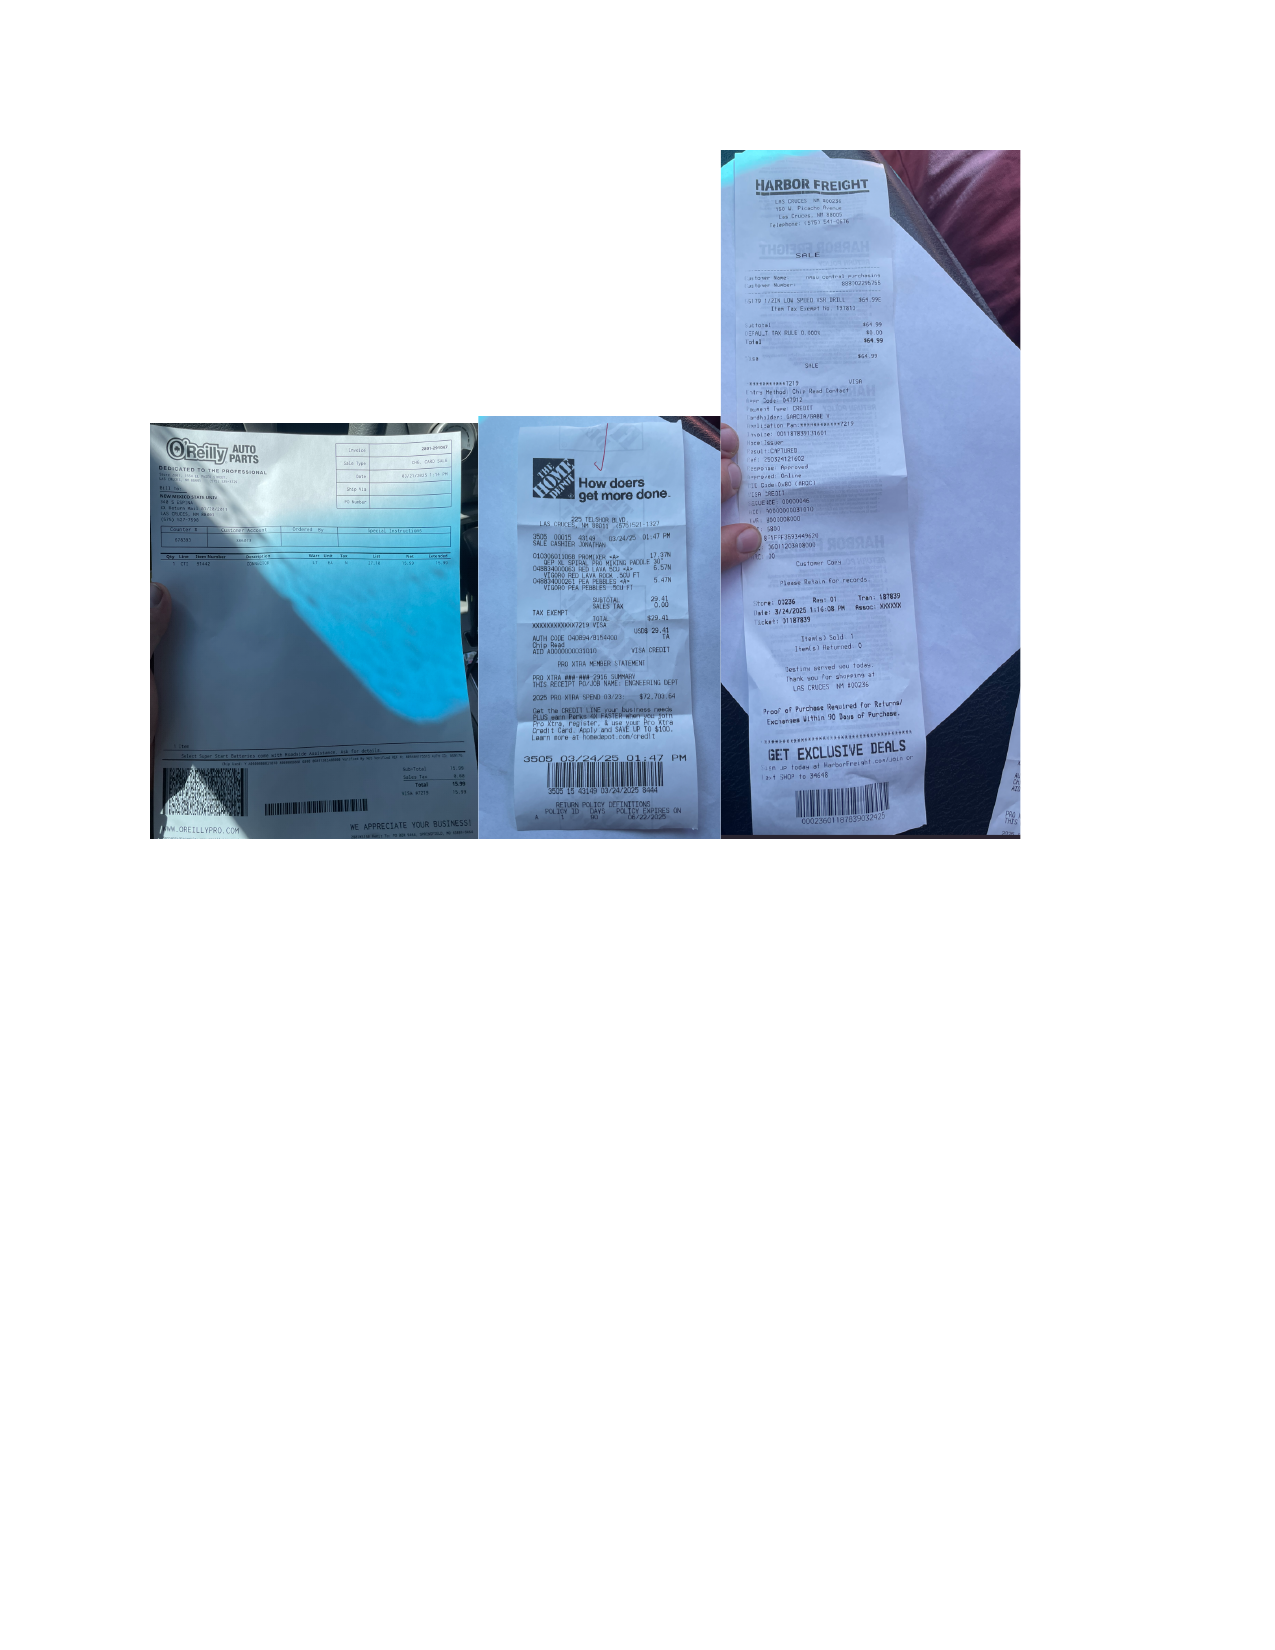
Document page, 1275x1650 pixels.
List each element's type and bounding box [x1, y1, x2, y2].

picture [150, 150, 1021, 839]
